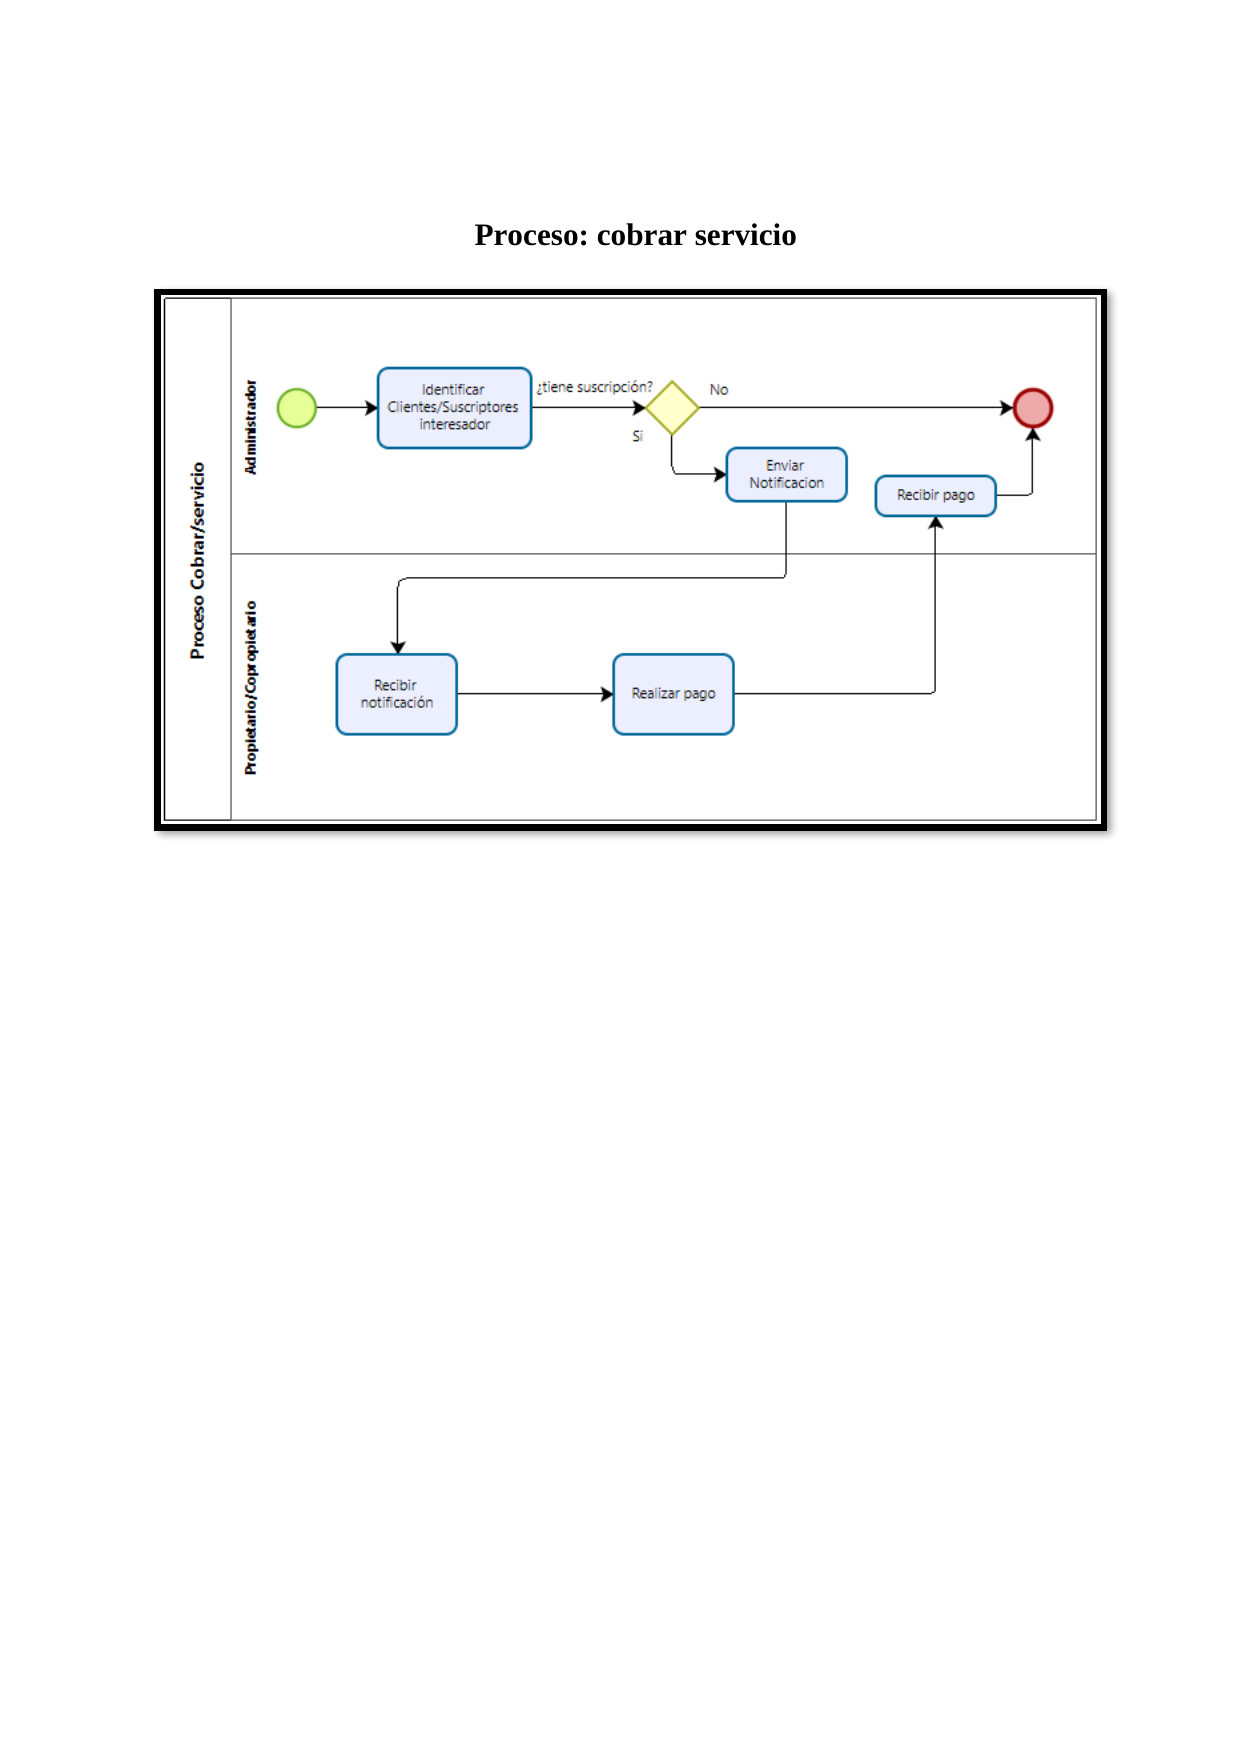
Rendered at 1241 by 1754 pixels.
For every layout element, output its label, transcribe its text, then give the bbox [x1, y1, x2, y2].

text Proceso: cobrar servicio [118, 216, 1153, 252]
picture [161, 295, 1101, 824]
